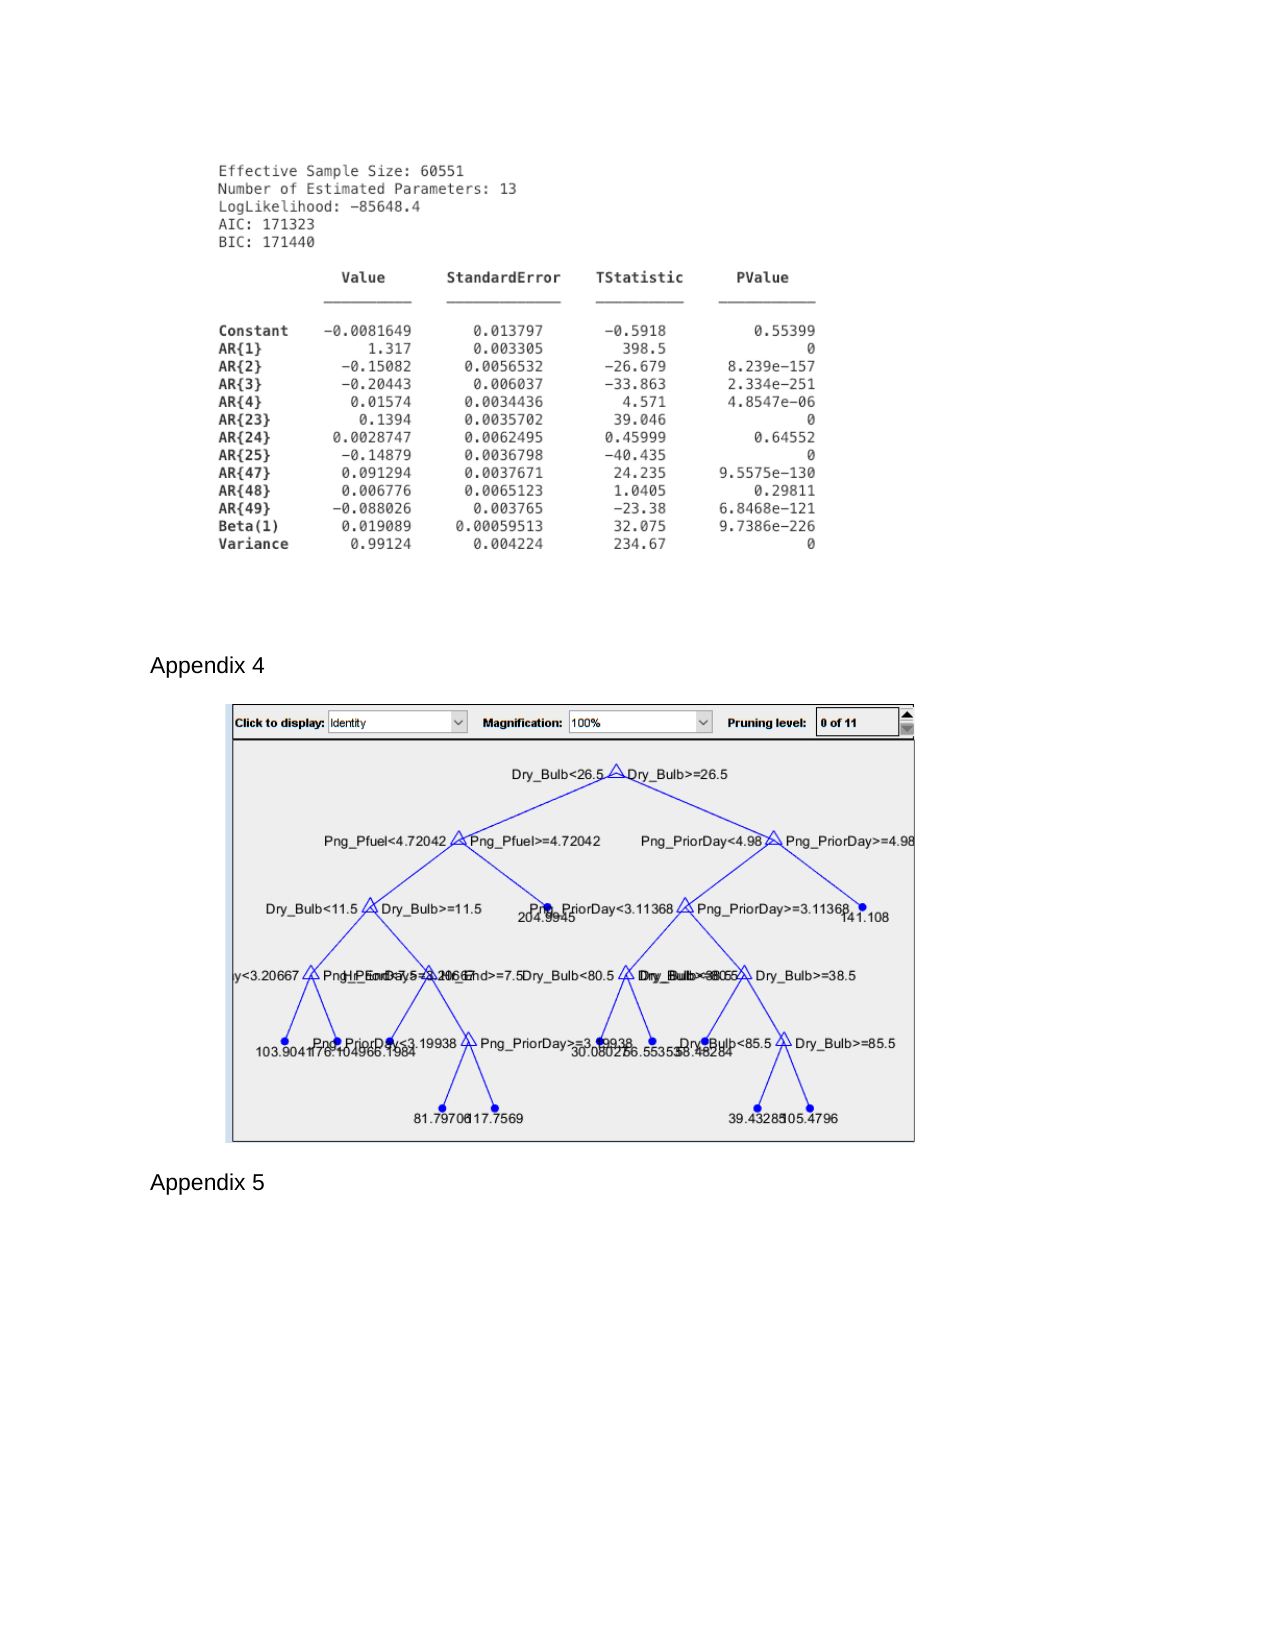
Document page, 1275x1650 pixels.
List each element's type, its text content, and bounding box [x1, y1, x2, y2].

picture [225, 704, 915, 1143]
text Appendix 5 [150, 1168, 1125, 1195]
text Appendix 4 [150, 652, 1125, 678]
picture [150, 150, 901, 573]
